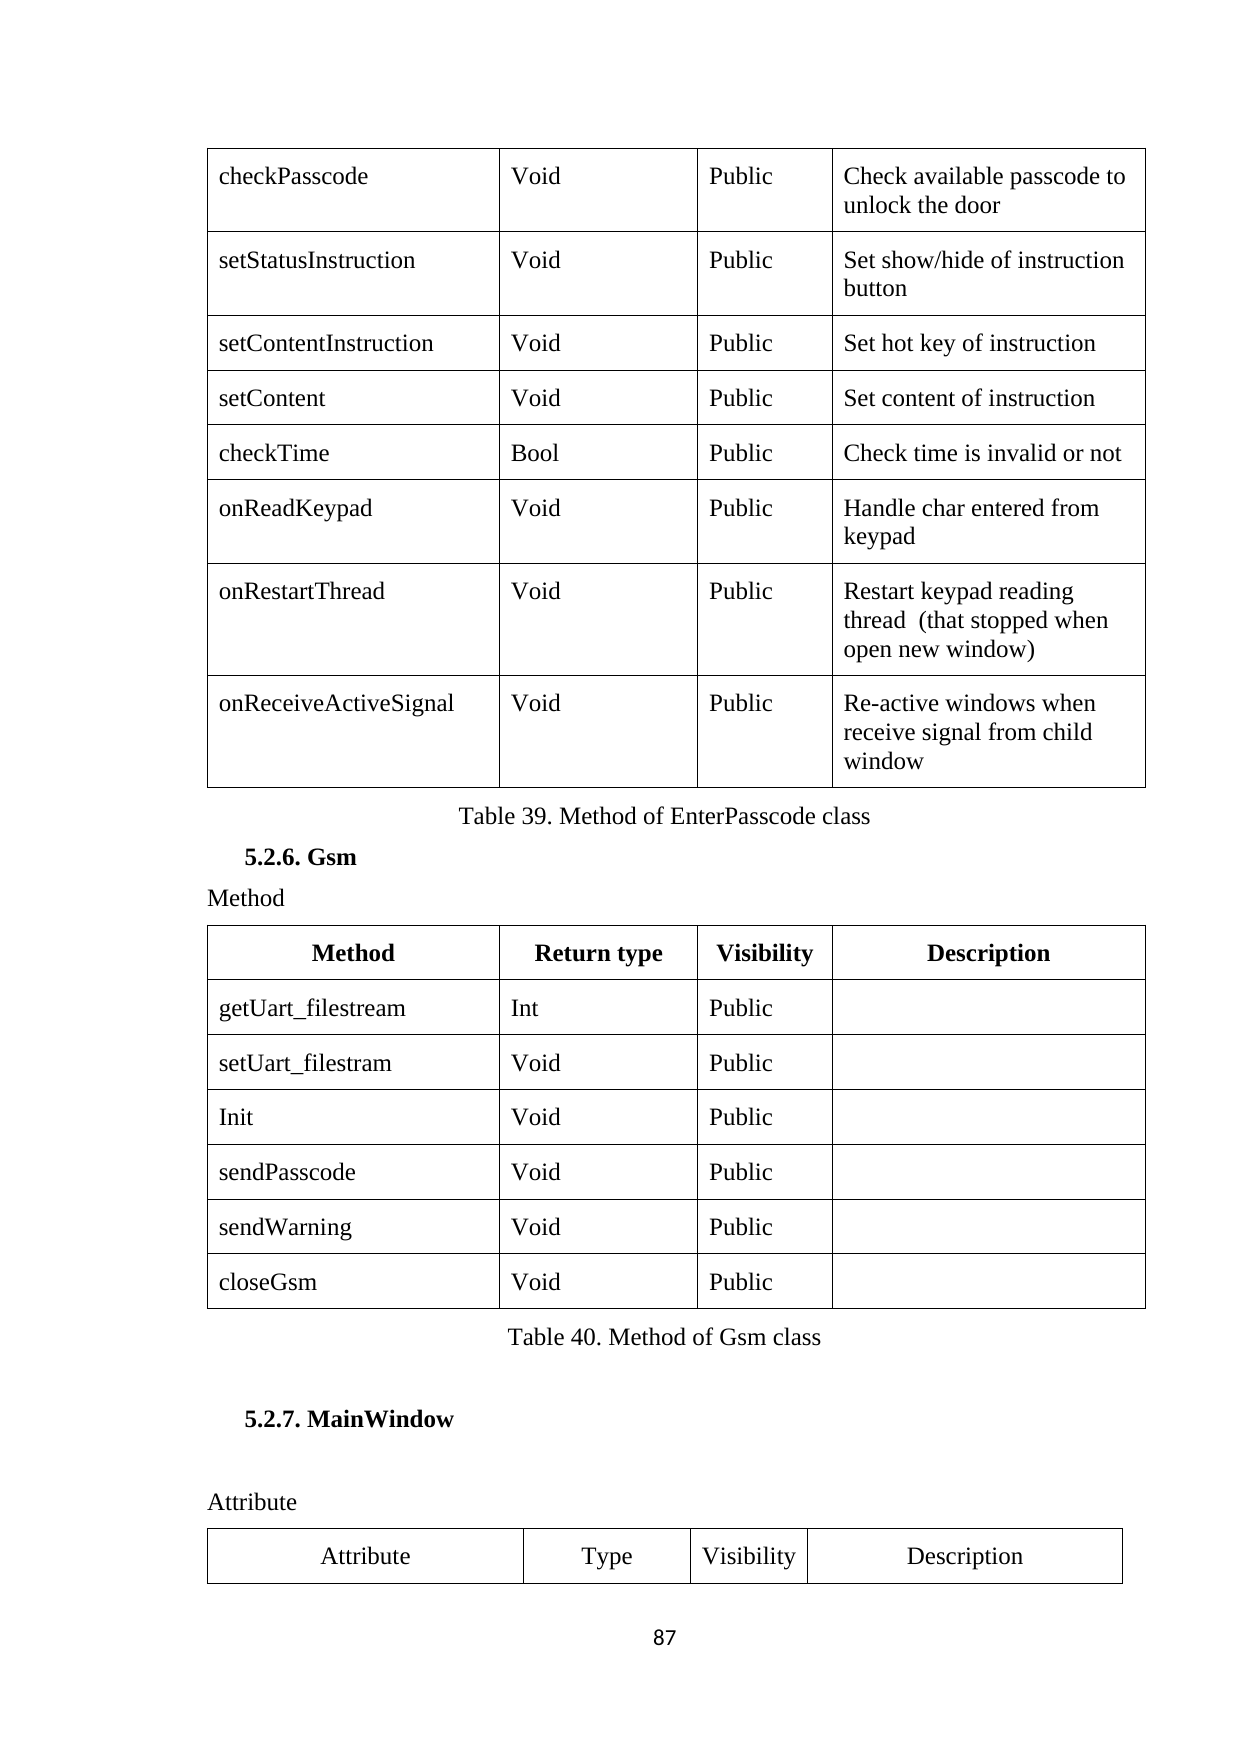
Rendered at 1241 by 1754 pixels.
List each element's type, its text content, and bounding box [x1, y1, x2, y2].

table_cell Public [698, 1200, 832, 1253]
table_cell setContentInstruction [208, 316, 499, 369]
text Attribute [207, 1487, 1122, 1515]
text 5.2.7. MainWindow [207, 1404, 1122, 1433]
table_cell Public [698, 425, 832, 479]
table_cell Check available passcode to unlock the door [833, 149, 1145, 231]
table_cell onReadKeypad [208, 480, 499, 563]
text Table 39. Method of EnterPasscode class [207, 801, 1122, 829]
table_header Description [833, 926, 1145, 979]
table_cell Bool [500, 425, 697, 479]
table_cell Int [500, 980, 697, 1034]
table_header Visibility [698, 926, 832, 979]
table_cell Restart keypad reading thread (that stopped when open new window) [833, 564, 1145, 675]
table_cell Void [500, 1200, 697, 1253]
text Table 40. Method of Gsm class [207, 1322, 1122, 1350]
table_cell Public [698, 480, 832, 563]
table_cell [833, 1090, 1145, 1144]
table_cell checkPasscode [208, 149, 499, 231]
table_cell onRestartThread [208, 564, 499, 675]
table_cell Handle char entered from keypad [833, 480, 1145, 563]
table_cell Public [698, 1254, 832, 1308]
table_cell onReceiveActiveSignal [208, 676, 499, 787]
table_cell Public [698, 1035, 832, 1089]
table_cell Void [500, 149, 697, 231]
table_cell Set show/hide of instruction button [833, 232, 1145, 315]
table_cell Public [698, 564, 832, 675]
table_header Return type [500, 926, 697, 979]
table_cell getUart_filestream [208, 980, 499, 1034]
table_cell Void [500, 480, 697, 563]
table_header Type [524, 1529, 690, 1583]
table_cell Public [698, 1145, 832, 1198]
table_cell Public [698, 316, 832, 369]
table_header Visibility [691, 1529, 807, 1583]
table_cell Check time is invalid or not [833, 425, 1145, 479]
text 5.2.6. Gsm [207, 842, 1122, 871]
table_cell setContent [208, 371, 499, 424]
table_header Description [808, 1529, 1122, 1583]
table_cell Void [500, 1145, 697, 1198]
table_cell Void [500, 371, 697, 424]
table_cell setUart_filestram [208, 1035, 499, 1089]
table_cell checkTime [208, 425, 499, 479]
table_cell Re-active windows when receive signal from child window [833, 676, 1145, 787]
table_cell [833, 1200, 1145, 1253]
table_cell Void [500, 232, 697, 315]
table_cell Void [500, 1090, 697, 1144]
table_cell [833, 1035, 1145, 1089]
table_cell Set content of instruction [833, 371, 1145, 424]
table_cell Public [698, 232, 832, 315]
table_cell Void [500, 676, 697, 787]
table_cell Public [698, 371, 832, 424]
table_cell sendPasscode [208, 1145, 499, 1198]
table_cell sendWarning [208, 1200, 499, 1253]
table_cell Public [698, 149, 832, 231]
table_cell [833, 1145, 1145, 1198]
table_cell Void [500, 316, 697, 369]
table_header Attribute [208, 1529, 523, 1583]
text Method [207, 883, 1122, 912]
table_cell setStatusInstruction [208, 232, 499, 315]
table_cell [833, 1254, 1145, 1308]
table_cell Void [500, 564, 697, 675]
table_cell Set hot key of instruction [833, 316, 1145, 369]
table_cell Void [500, 1254, 697, 1308]
table_cell Void [500, 1035, 697, 1089]
table_cell closeGsm [208, 1254, 499, 1308]
table_cell Init [208, 1090, 499, 1144]
table_cell Public [698, 1090, 832, 1144]
table_cell [833, 980, 1145, 1034]
table_header Method [208, 926, 499, 979]
table_cell Public [698, 980, 832, 1034]
table_cell Public [698, 676, 832, 787]
